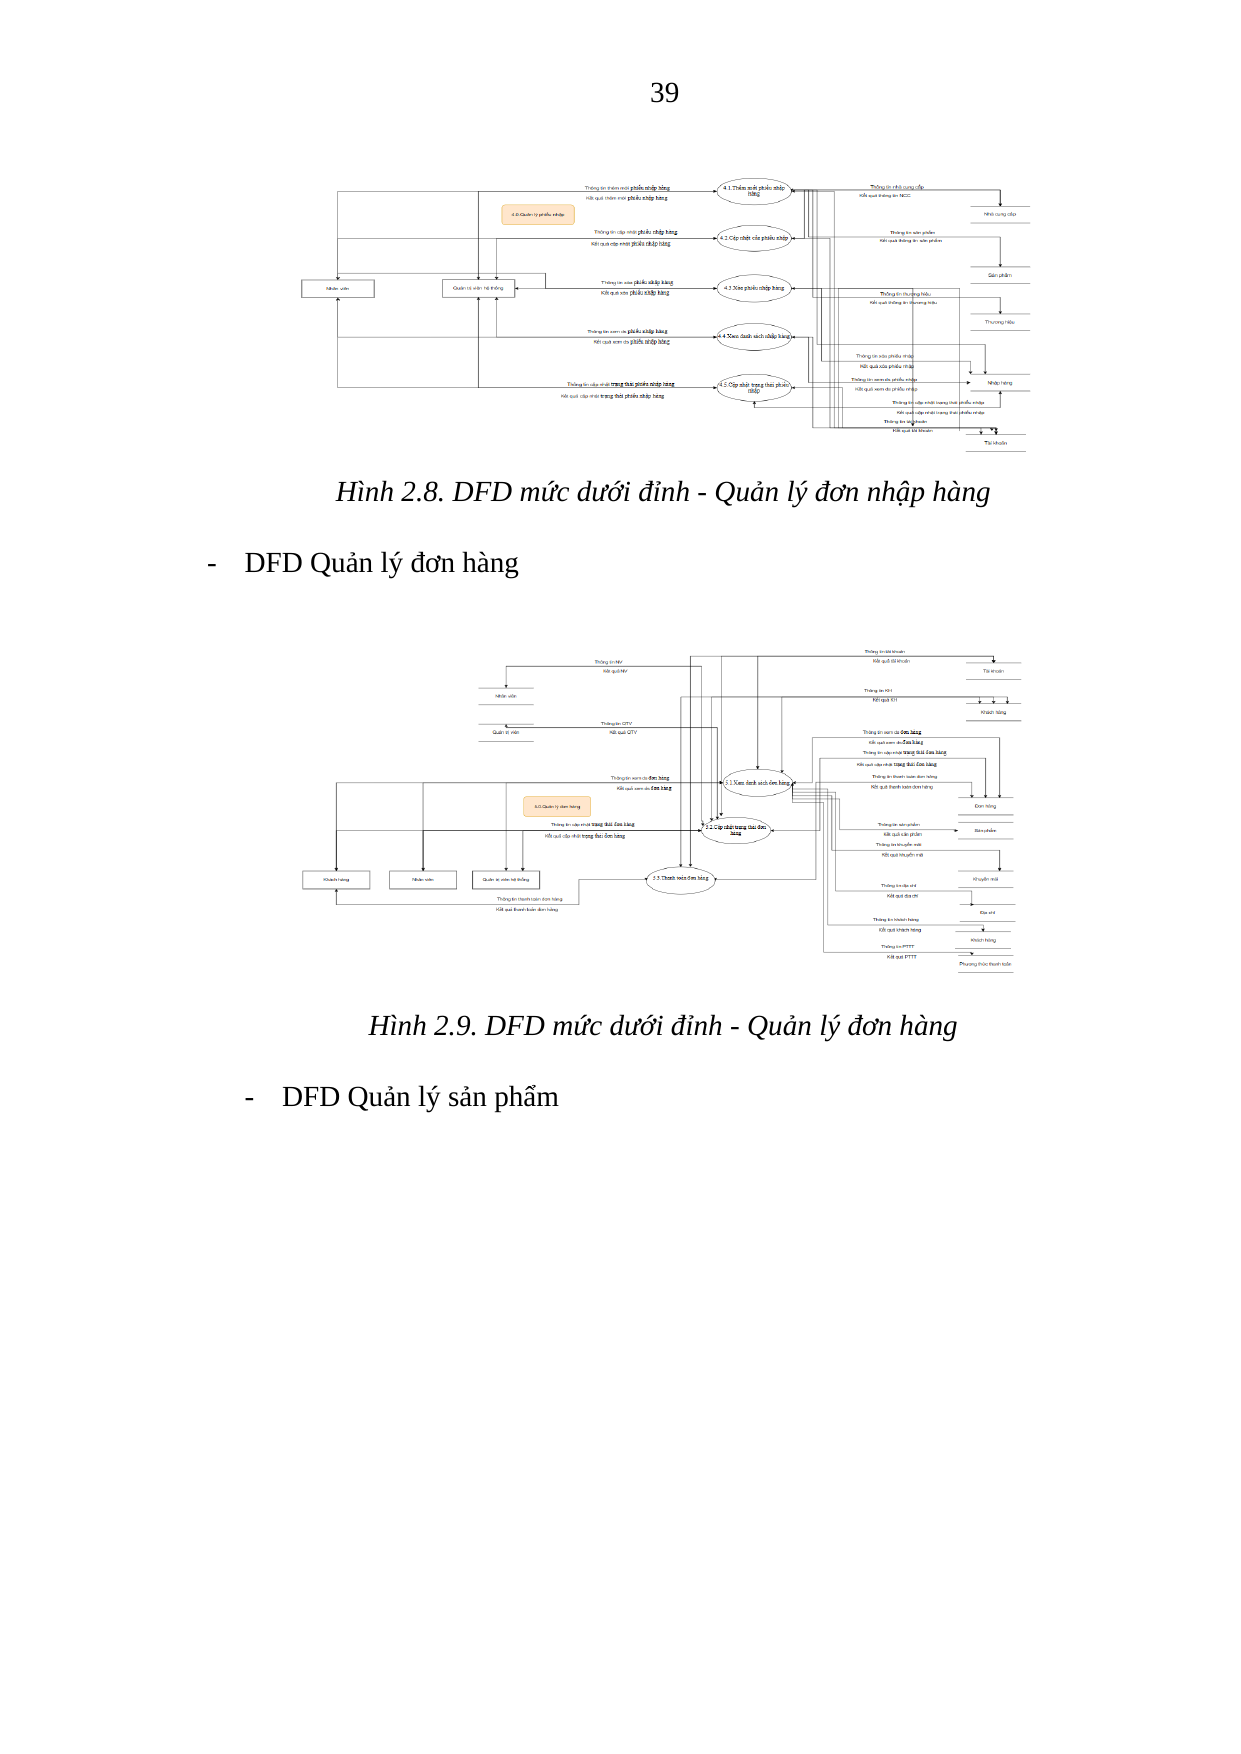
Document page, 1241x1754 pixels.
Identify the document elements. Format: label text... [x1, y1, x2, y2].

text Hình 2.9. DFD mức dưới đỉnh - Quản lý đơn hàng [207, 1008, 1122, 1041]
text Hình 2.8. DFD mức dưới đỉnh - Quản lý đơn nhập hàng [207, 474, 1122, 508]
list DFD Quản lý sản phẩm [244, 1079, 1122, 1112]
picture [290, 177, 1039, 458]
list DFD Quản lý đơn hàng [207, 546, 1122, 579]
picture [292, 633, 1037, 983]
